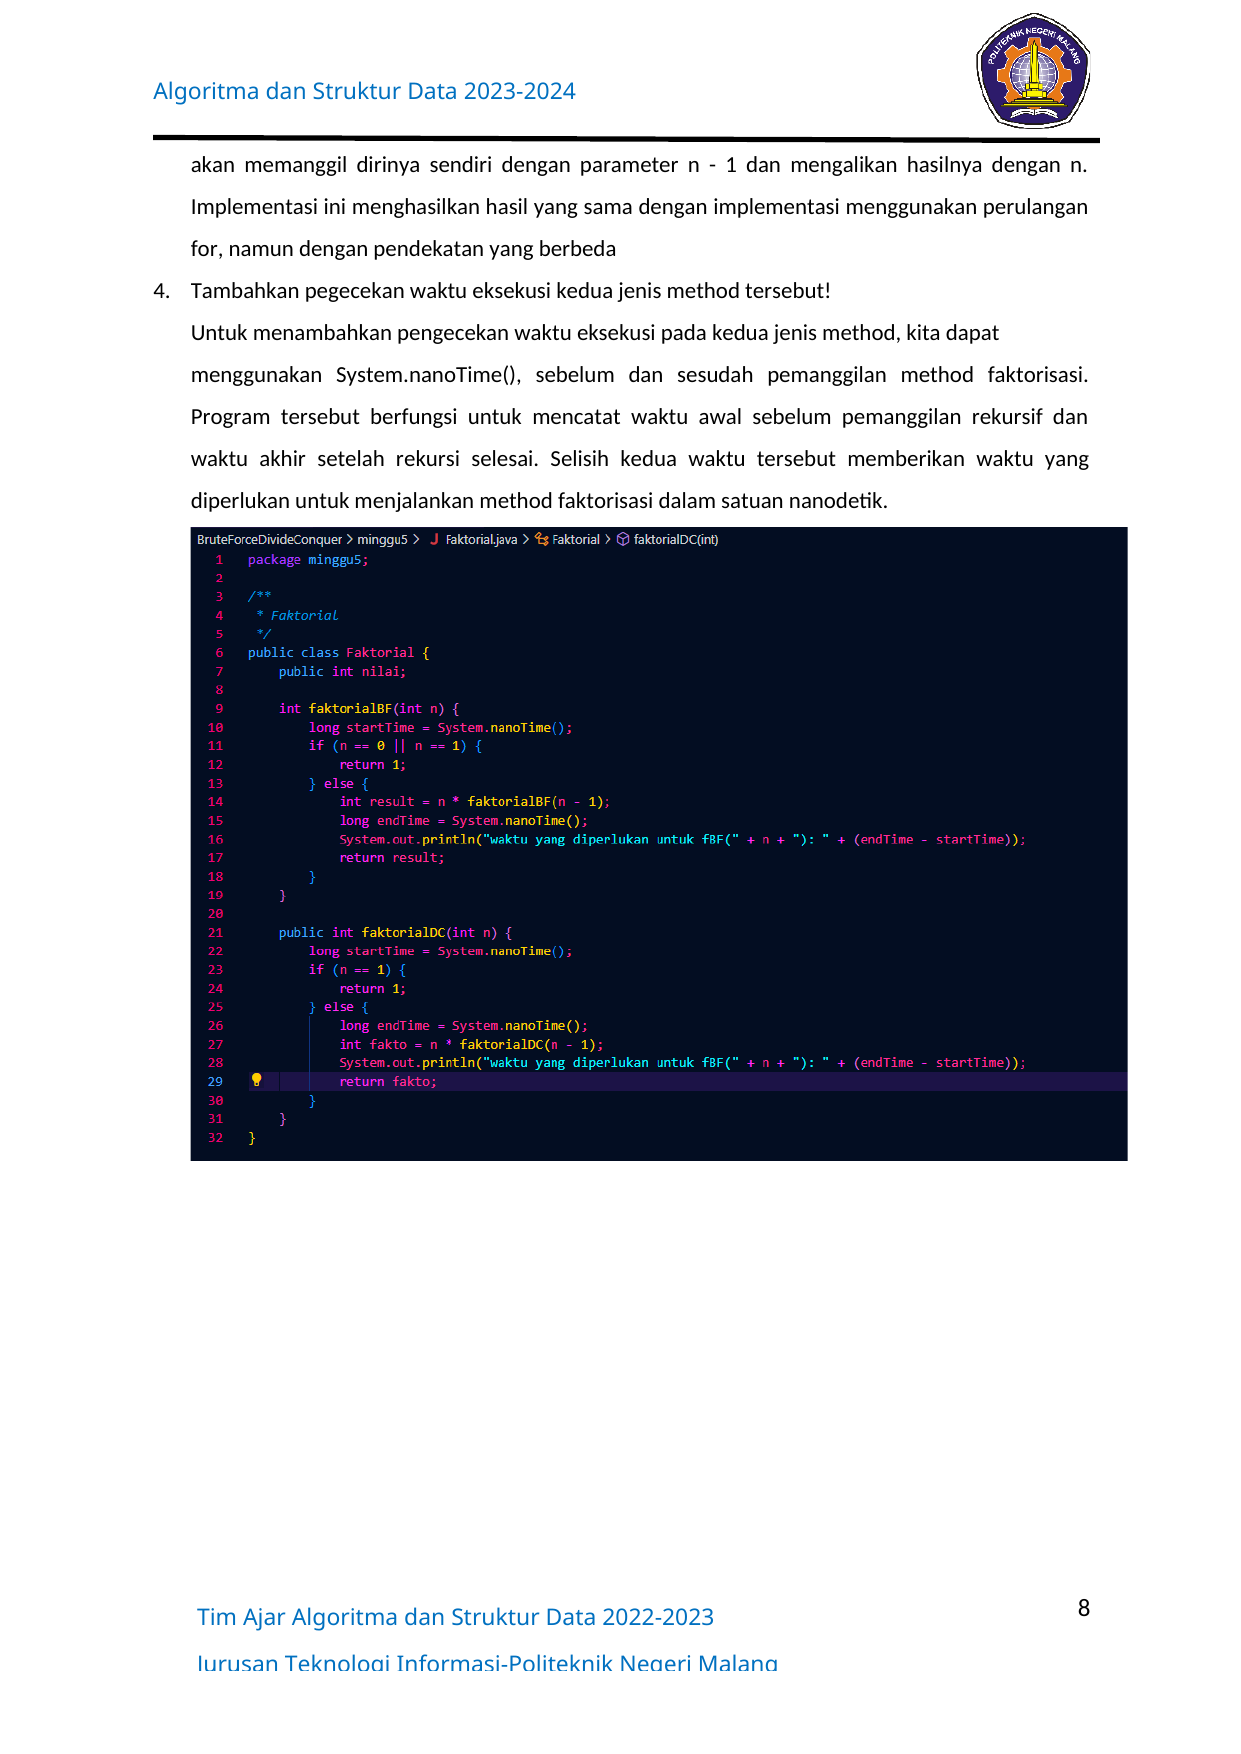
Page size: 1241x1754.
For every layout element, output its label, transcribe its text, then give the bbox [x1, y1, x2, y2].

picture [976, 13, 1091, 129]
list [191, 150, 1090, 262]
picture [190, 527, 1128, 1161]
list menggunakan System.nanoTime(), sebelum dan sesudah pemanggilan method faktorisasi. Program tersebut berfungsi untuk mencatat waktu awal sebelum pemanggilan rekursif dan waktu akhir setelah rekursi selesai. Selisih kedua waktu tersebut memberikan waktu yang diperlukan untuk menjalankan method faktorisasi dalam satuan nanodetik. [191, 360, 1090, 514]
list Untuk menambahkan pengecekan waktu eksekusi pada kedua jenis method, kita dapat [191, 318, 1090, 346]
list Tambahkan pegecekan waktu eksekusi kedua jenis method tersebut! [153, 276, 1090, 304]
